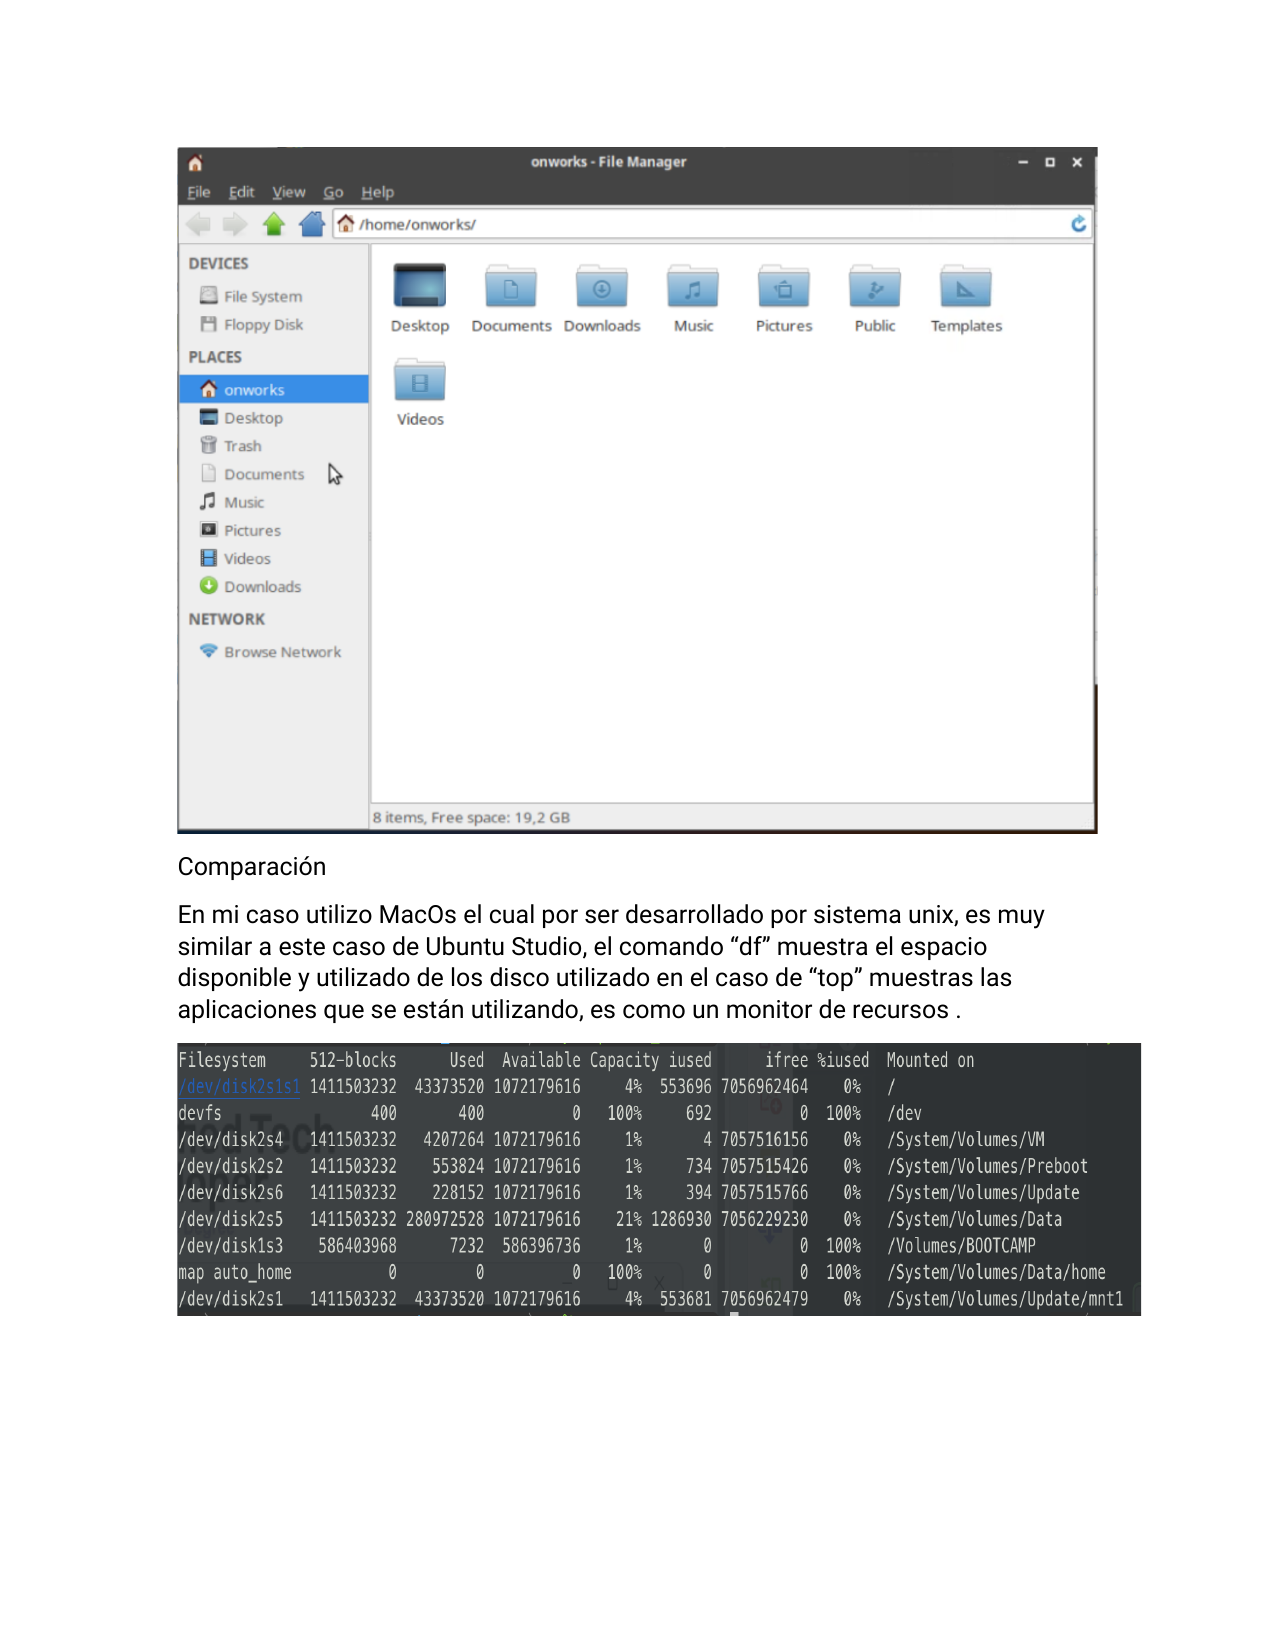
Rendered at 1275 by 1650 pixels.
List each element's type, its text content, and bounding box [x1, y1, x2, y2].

text Comparación [177, 852, 1098, 881]
text En mi caso utilizo MacOs el cual por ser desarrollado por sistema unix, es muy similar a este caso de Ubuntu Studio, el comando “df” muestra el espacio disponible y utilizado de los disco utilizado en el caso de “top” muestras las aplicaciones que se están utilizando, es como un monitor de recursos . [177, 900, 1098, 1024]
picture [177, 147, 1098, 834]
picture [177, 1043, 1142, 1316]
